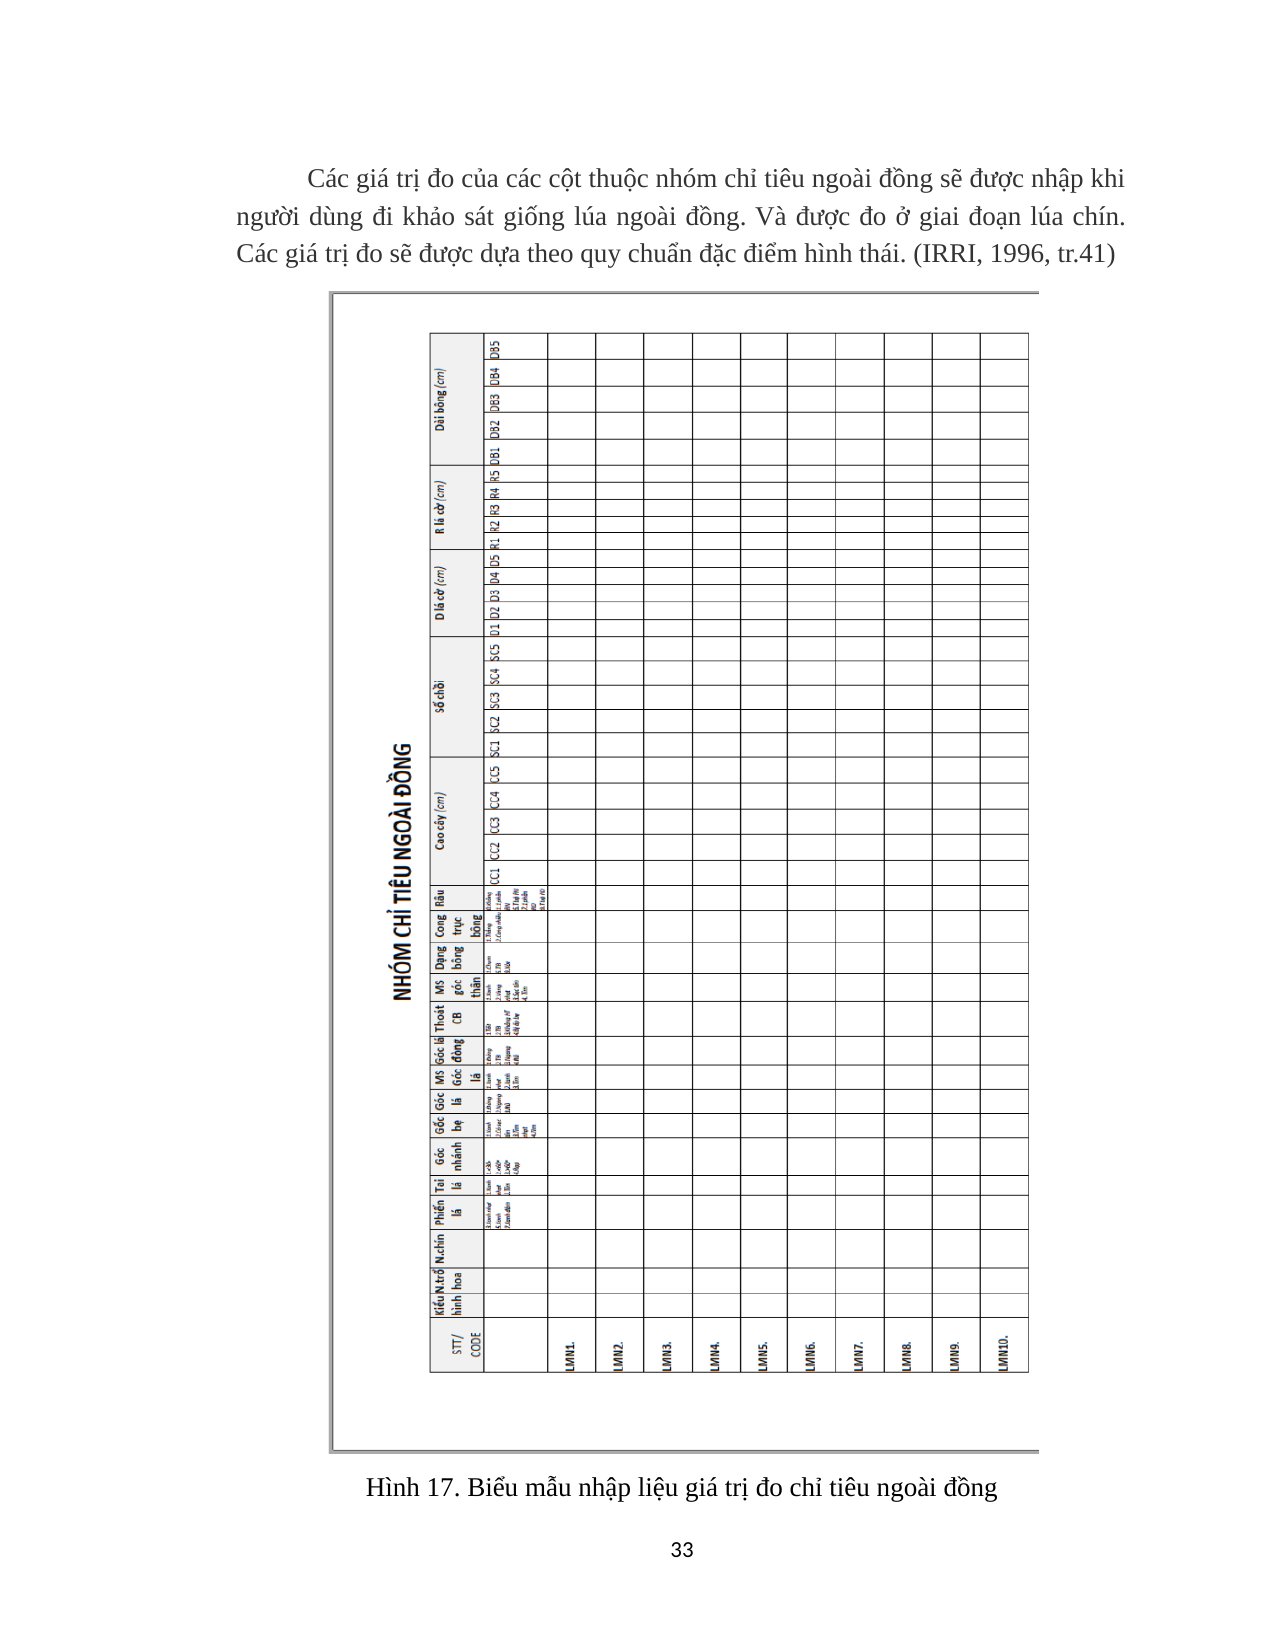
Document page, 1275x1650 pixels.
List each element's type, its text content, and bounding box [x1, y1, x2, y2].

text Các giá trị đo của các cột thuộc nhóm chỉ tiêu ngoài đồng sẽ được nhập khi người dùng đi khảo sát giống lúa ngoài đồng. Và được đo ở giai đoạn lúa chín. Các giá trị đo sẽ được dựa theo quy chuẩn đặc điểm hình thái. (IRRI, 1996, tr.41) [236, 162, 1127, 268]
text Hình 17. Biểu mẫu nhập liệu giá trị đo chỉ tiêu ngoài đồng [236, 1471, 1127, 1502]
picture [329, 292, 1039, 1453]
